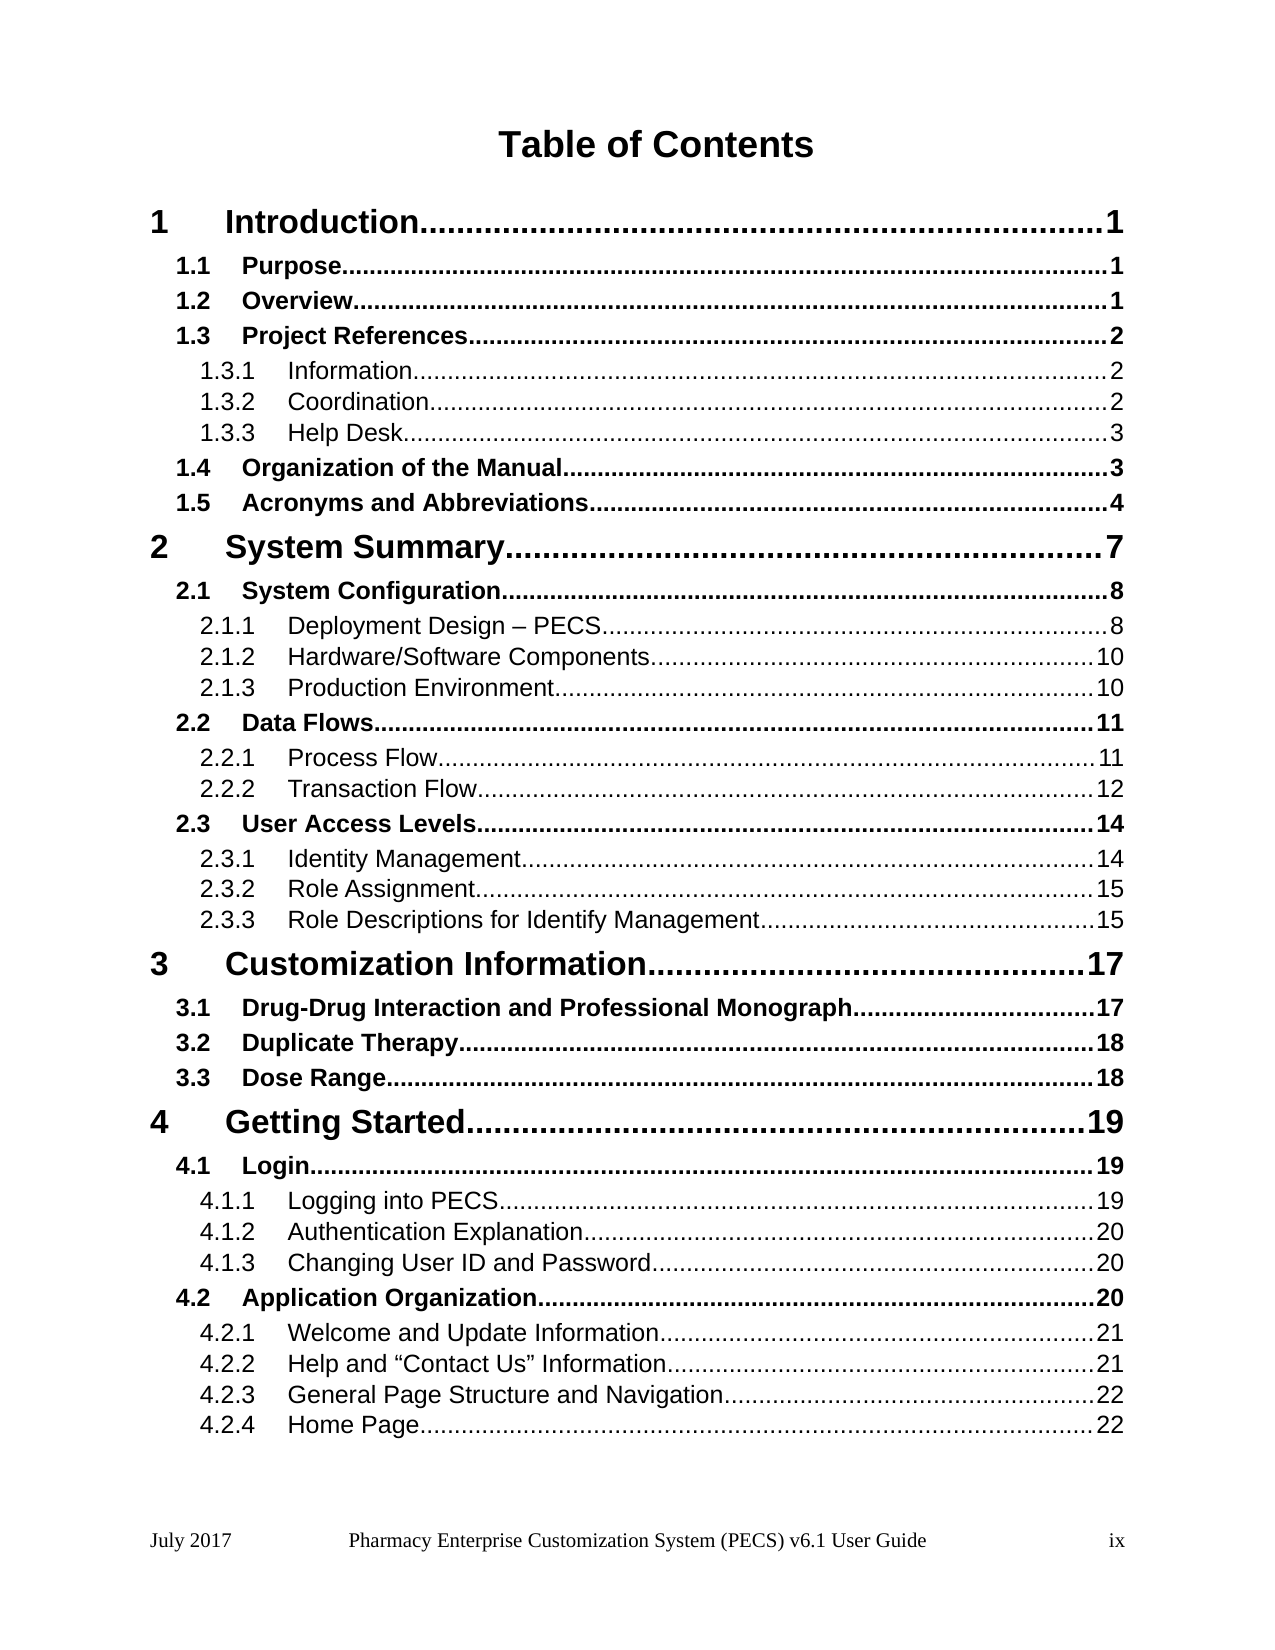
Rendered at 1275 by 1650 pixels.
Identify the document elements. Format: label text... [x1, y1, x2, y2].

text 4.2.1 Welcome and Update Information 21 [199, 1318, 1125, 1347]
text 2.3.3 Role Descriptions for Identify Management 15 [199, 905, 1125, 934]
text 1.4 Organization of the Manual 3 [176, 453, 1125, 482]
text 1.3.2 Coordination 2 [199, 387, 1125, 416]
text 2.1.1 Deployment Design – PECS 8 [199, 611, 1125, 640]
text 4.1.2 Authentication Explanation 20 [199, 1217, 1125, 1246]
text 2.1 System Configuration 8 [176, 576, 1125, 605]
text 2.3 User Access Levels 14 [176, 808, 1125, 837]
text 1.3 Project References 2 [176, 321, 1125, 350]
text 4.2.4 Home Page 22 [199, 1410, 1125, 1439]
text 4.1.3 Changing User ID and Password 20 [199, 1248, 1125, 1277]
text 2.1.3 Production Environment 10 [199, 673, 1125, 701]
text 2.1.2 Hardware/Software Components 10 [199, 642, 1125, 671]
text 1.2 Overview 1 [176, 286, 1125, 315]
text 3 Customization Information 17 [150, 944, 1125, 983]
text 4.1.1 Logging into PECS 19 [199, 1186, 1125, 1215]
text 2.3.2 Role Assignment 15 [199, 874, 1125, 903]
text 4.1 Login 19 [176, 1151, 1125, 1180]
text 1.3.3 Help Desk 3 [199, 418, 1125, 447]
text 4.2 Application Organization 20 [176, 1283, 1125, 1312]
text 2.3.1 Identity Management 14 [199, 843, 1125, 872]
text 1.1 Purpose 1 [176, 251, 1125, 280]
text 4.2.3 General Page Structure and Navigation 22 [199, 1379, 1125, 1408]
text 4 Getting Started 19 [150, 1102, 1125, 1141]
text 1.3.1 Information 2 [199, 356, 1125, 385]
text 4.2.2 Help and “Contact Us” Information 21 [199, 1349, 1125, 1377]
text 2.2 Data Flows 11 [176, 708, 1125, 736]
text 1 Introduction 1 [150, 202, 1125, 241]
text 2.2.2 Transaction Flow 12 [199, 773, 1125, 802]
text 3.3 Dose Range 18 [176, 1063, 1125, 1092]
text 3.2 Duplicate Therapy 18 [176, 1028, 1125, 1057]
text 2.2.1 Process Flow 11 [199, 743, 1125, 771]
text 1.5 Acronyms and Abbreviations 4 [176, 488, 1125, 517]
text 3.1 Drug-Drug Interaction and Professional Monograph 17 [176, 993, 1125, 1022]
title Table of Contents [187, 122, 1125, 165]
text 2 System Summary 7 [150, 527, 1125, 566]
